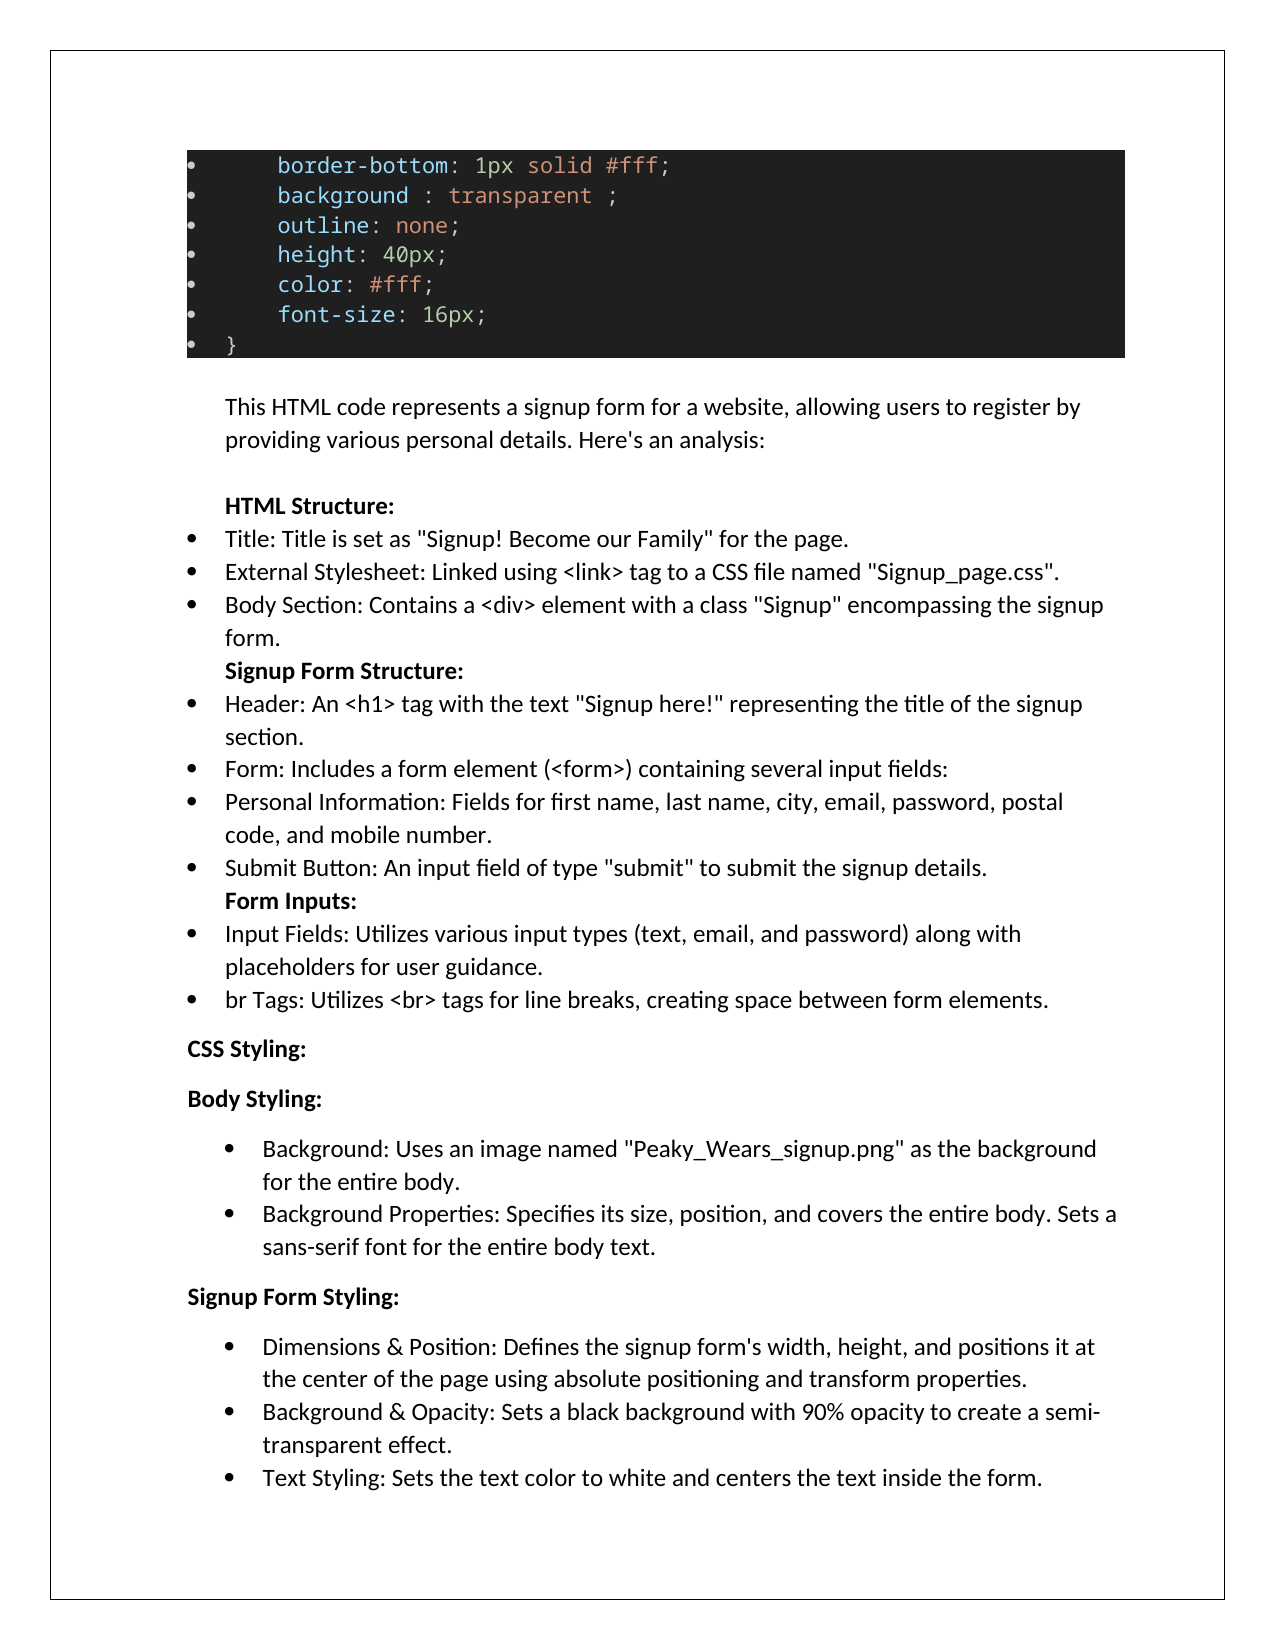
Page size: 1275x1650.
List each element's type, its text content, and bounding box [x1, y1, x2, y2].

text Body Styling: [187, 1083, 1125, 1114]
list Form Inputs: [225, 885, 1125, 916]
list background : transparent ; [187, 180, 1125, 209]
list border-bottom: 1px solid #fff; [187, 150, 1125, 180]
list Input Fields: Utilizes various input types (text, email, and password) along with placeholders for user guidance. [187, 918, 1125, 982]
list font-size: 16px; [187, 299, 1125, 329]
list height: 40px; [187, 239, 1125, 269]
list Text Styling: Sets the text color to white and centers the text inside the form. [225, 1462, 1125, 1493]
list Submit Button: An input field of type "submit" to submit the signup details. [187, 852, 1125, 883]
list Form: Includes a form element (<form>) containing several input fields: [187, 753, 1125, 784]
list outline: none; [187, 209, 1125, 239]
list Header: An <h1> tag with the text "Signup here!" representing the title of the signup section. [187, 688, 1125, 751]
list Body Section: Contains a <div> element with a class "Signup" encompassing the signup form. [187, 589, 1125, 652]
list color: #fff; [187, 269, 1125, 299]
list } [187, 329, 1125, 358]
list Personal Information: Fields for first name, last name, city, email, password, postal code, and mobile number. [187, 786, 1125, 850]
list Signup Form Structure: [225, 655, 1125, 685]
list br Tags: Utilizes <br> tags for line breaks, creating space between form elements. [187, 984, 1125, 1014]
list Dimensions & Position: Defines the signup form's width, height, and positions it at the center of the page using absolute positioning and transform properties. [225, 1331, 1125, 1394]
list External Stylesheet: Linked using <link> tag to a CSS file named "Signup_page.css". [187, 556, 1125, 587]
text CSS Styling: [187, 1033, 1125, 1064]
list Background & Opacity: Sets a black background with 90% opacity to create a semi-transparent effect. [225, 1396, 1125, 1460]
list This HTML code represents a signup form for a website, allowing users to register by providing various personal details. Here's an analysis: [225, 391, 1125, 455]
list Title: Title is set as "Signup! Become our Family" for the page. [187, 523, 1125, 554]
list Background: Uses an image named "Peaky_Wears_signup.png" as the background for the entire body. [225, 1133, 1125, 1196]
text Signup Form Styling: [187, 1281, 1125, 1312]
list Background Properties: Specifies its size, position, and covers the entire body. Sets a sans-serif font for the entire body text. [225, 1198, 1125, 1262]
list HTML Structure: [225, 490, 1125, 521]
